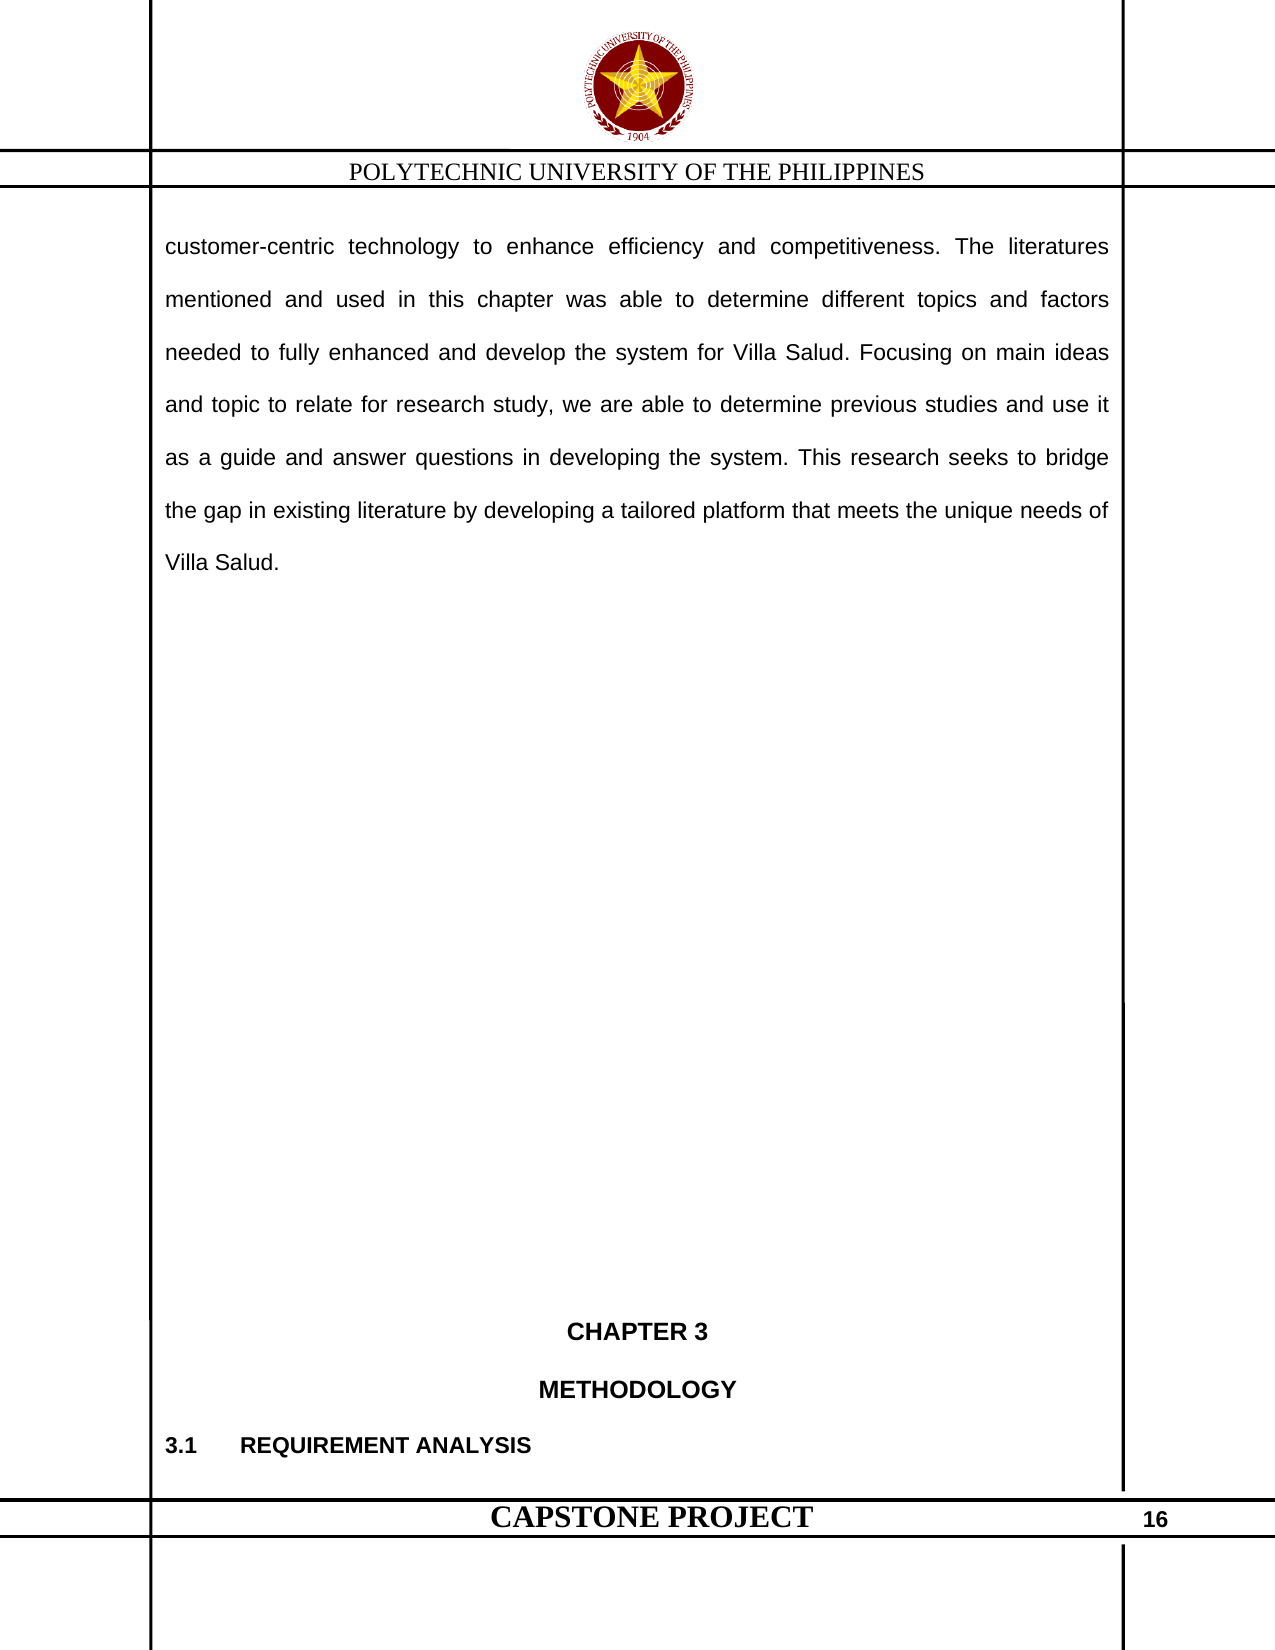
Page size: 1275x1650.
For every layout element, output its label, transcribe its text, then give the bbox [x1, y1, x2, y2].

picture [582, 31, 694, 142]
text CHAPTER 3 [165, 1317, 1110, 1346]
text 3.1 REQUIREMENT ANALYSIS [165, 1432, 1110, 1458]
text METHODOLOGY [165, 1374, 1110, 1403]
